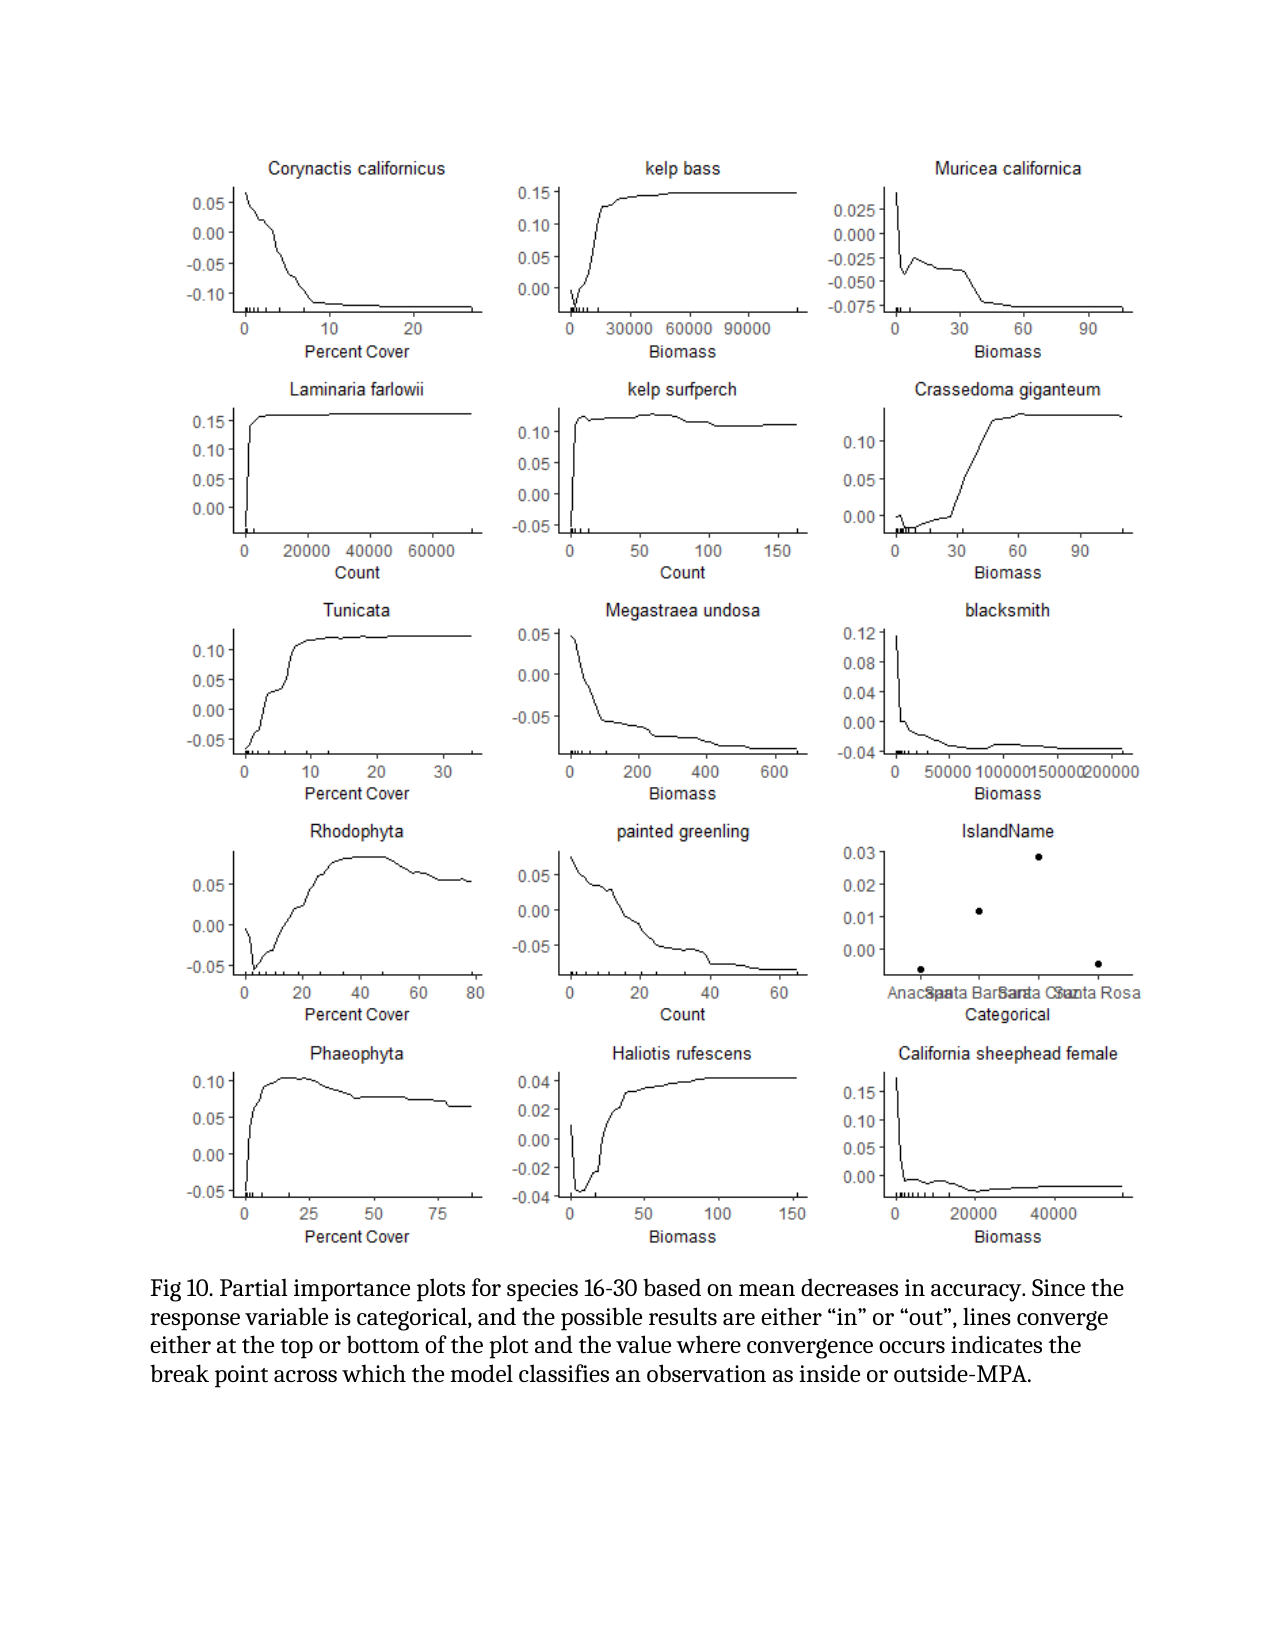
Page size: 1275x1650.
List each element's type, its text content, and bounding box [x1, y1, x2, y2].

text Fig 10. Partial importance plots for species 16-30 based on mean decreases in accuracy. Since the response variable is categorical, and the possible results are either “in” or “out”, lines converge either at the top or bottom of the plot and the value where convergence occurs indicates the break point across which the model classifies an observation as inside or outside-MPA. [150, 1274, 1125, 1389]
picture [168, 150, 1144, 1255]
